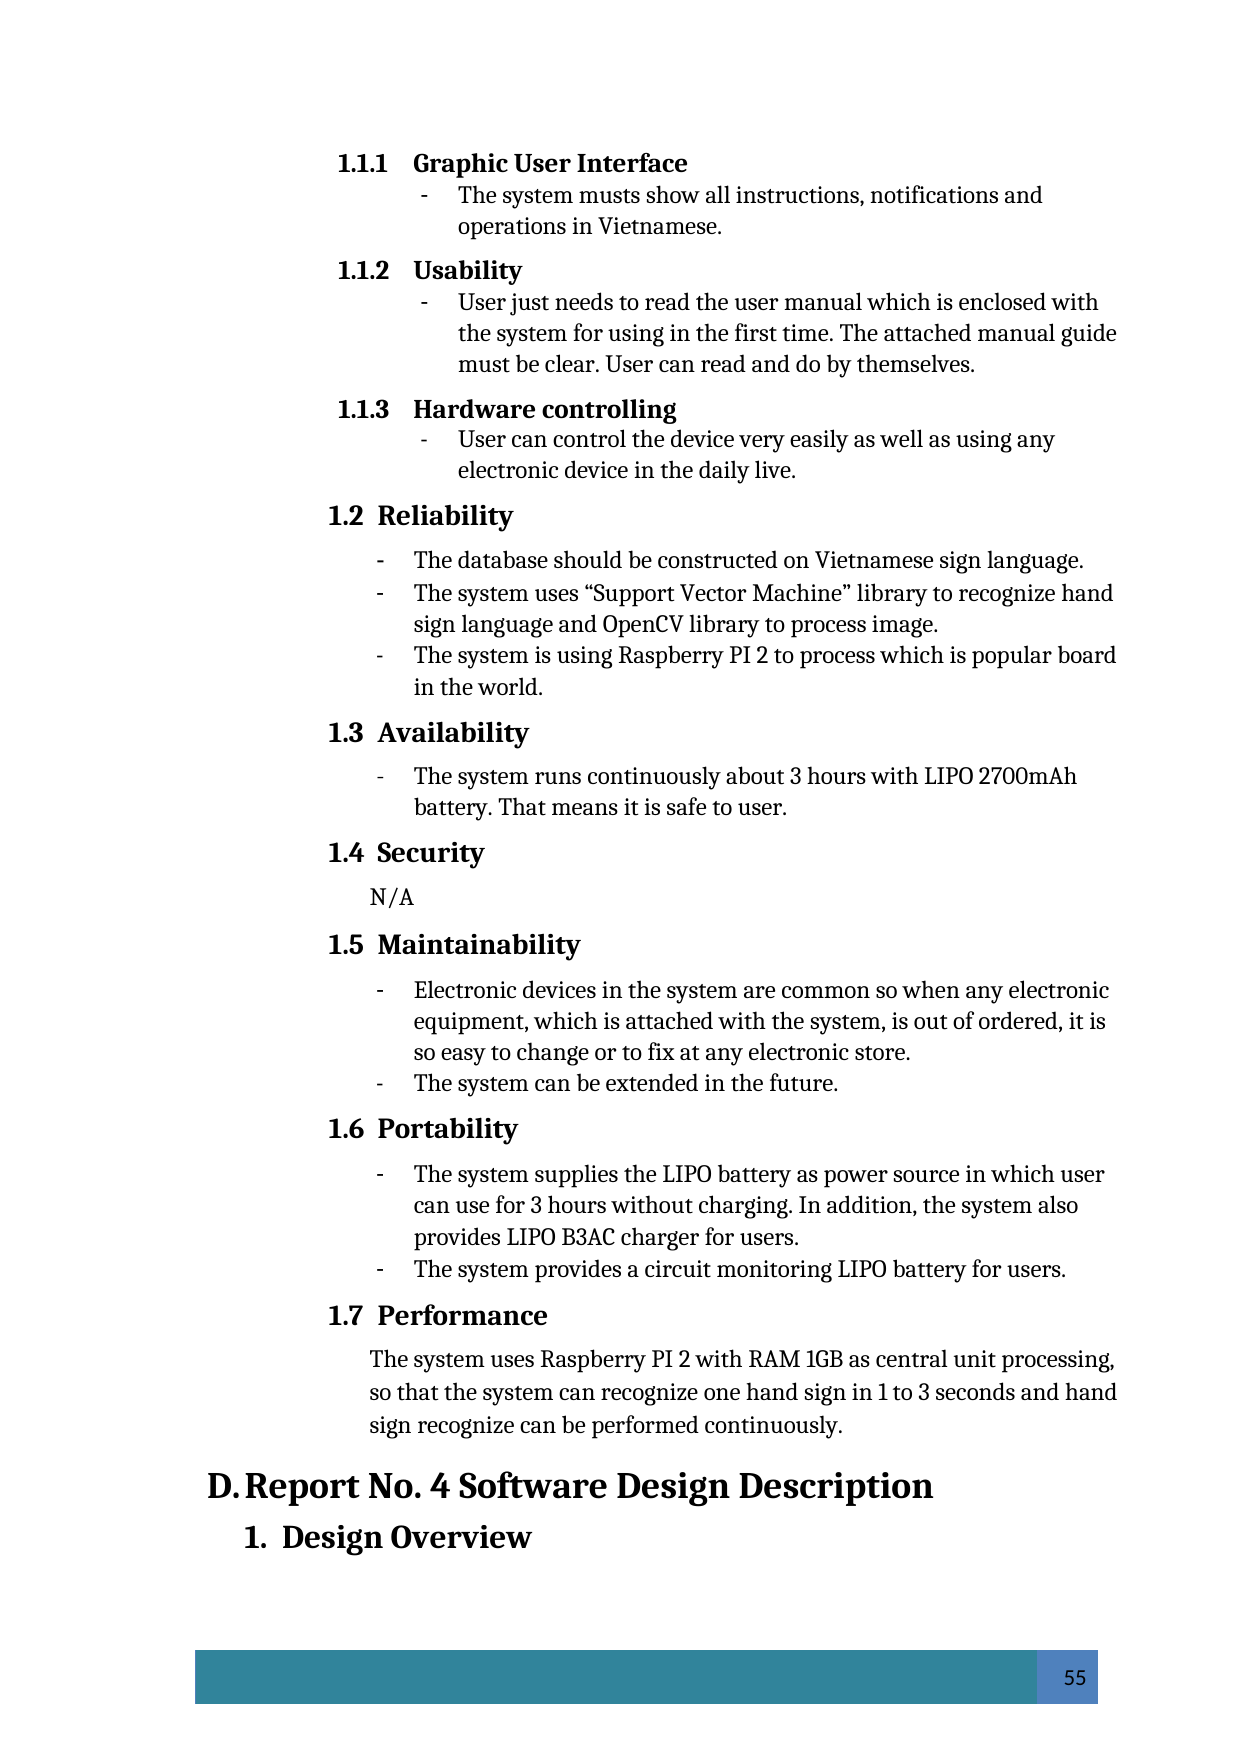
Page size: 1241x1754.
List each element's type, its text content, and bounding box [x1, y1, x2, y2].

list User just needs to read the user manual which is enclosed with the system for using in the first time. The attached manual guide must be clear. User can read and do by themselves. [420, 286, 1122, 379]
list Electronic devices in the system are common so when any electronic equipment, which is attached with the system, is out of ordered, it is so easy to change or to fix at any electronic store. [376, 974, 1122, 1067]
subtitle Hardware controlling [338, 394, 1122, 425]
text N/A [369, 883, 1122, 911]
text The system uses Raspberry PI 2 with RAM 1GB as central unit processing, so that the system can recognize one hand sign in 1 to 3 seconds and hand sign recognize can be performed continuously. [369, 1345, 1122, 1440]
list The system can be extended in the future. [376, 1069, 1122, 1098]
subtitle Design Overview [244, 1518, 1122, 1557]
subtitle Security [329, 837, 1122, 870]
list The system supplies the LIPO battery as power source in which user can use for 3 hours without charging. In addition, the system also provides LIPO B3AC charger for users. [376, 1159, 1122, 1251]
list The system provides a circuit monitoring LIPO battery for users. [376, 1253, 1122, 1284]
subtitle Report No. 4 Software Design Description [207, 1465, 1122, 1508]
list The database should be constructed on Vietnamese sign language. [376, 546, 1122, 575]
list The system runs continuously about 3 hours with LIPO 2700mAh battery. That means it is safe to user. [376, 762, 1122, 822]
subtitle Graphic User Interface [338, 148, 1122, 179]
subtitle Maintainability [329, 928, 1122, 962]
list The system musts show all instructions, notifications and operations in Vietnamese. [420, 179, 1122, 240]
list User can control the device very easily as well as using any electronic device in the daily live. [420, 425, 1122, 485]
subtitle Performance [329, 1299, 1122, 1332]
list The system is using Raspberry PI 2 to process which is popular board in the world. [376, 641, 1122, 701]
subtitle Usability [338, 255, 1122, 286]
list The system uses “Support Vector Machine” library to recognize hand sign language and OpenCV library to process image. [376, 577, 1122, 639]
subtitle Reliability [329, 499, 1122, 533]
subtitle Availability [329, 716, 1122, 749]
subtitle Portability [329, 1113, 1122, 1146]
